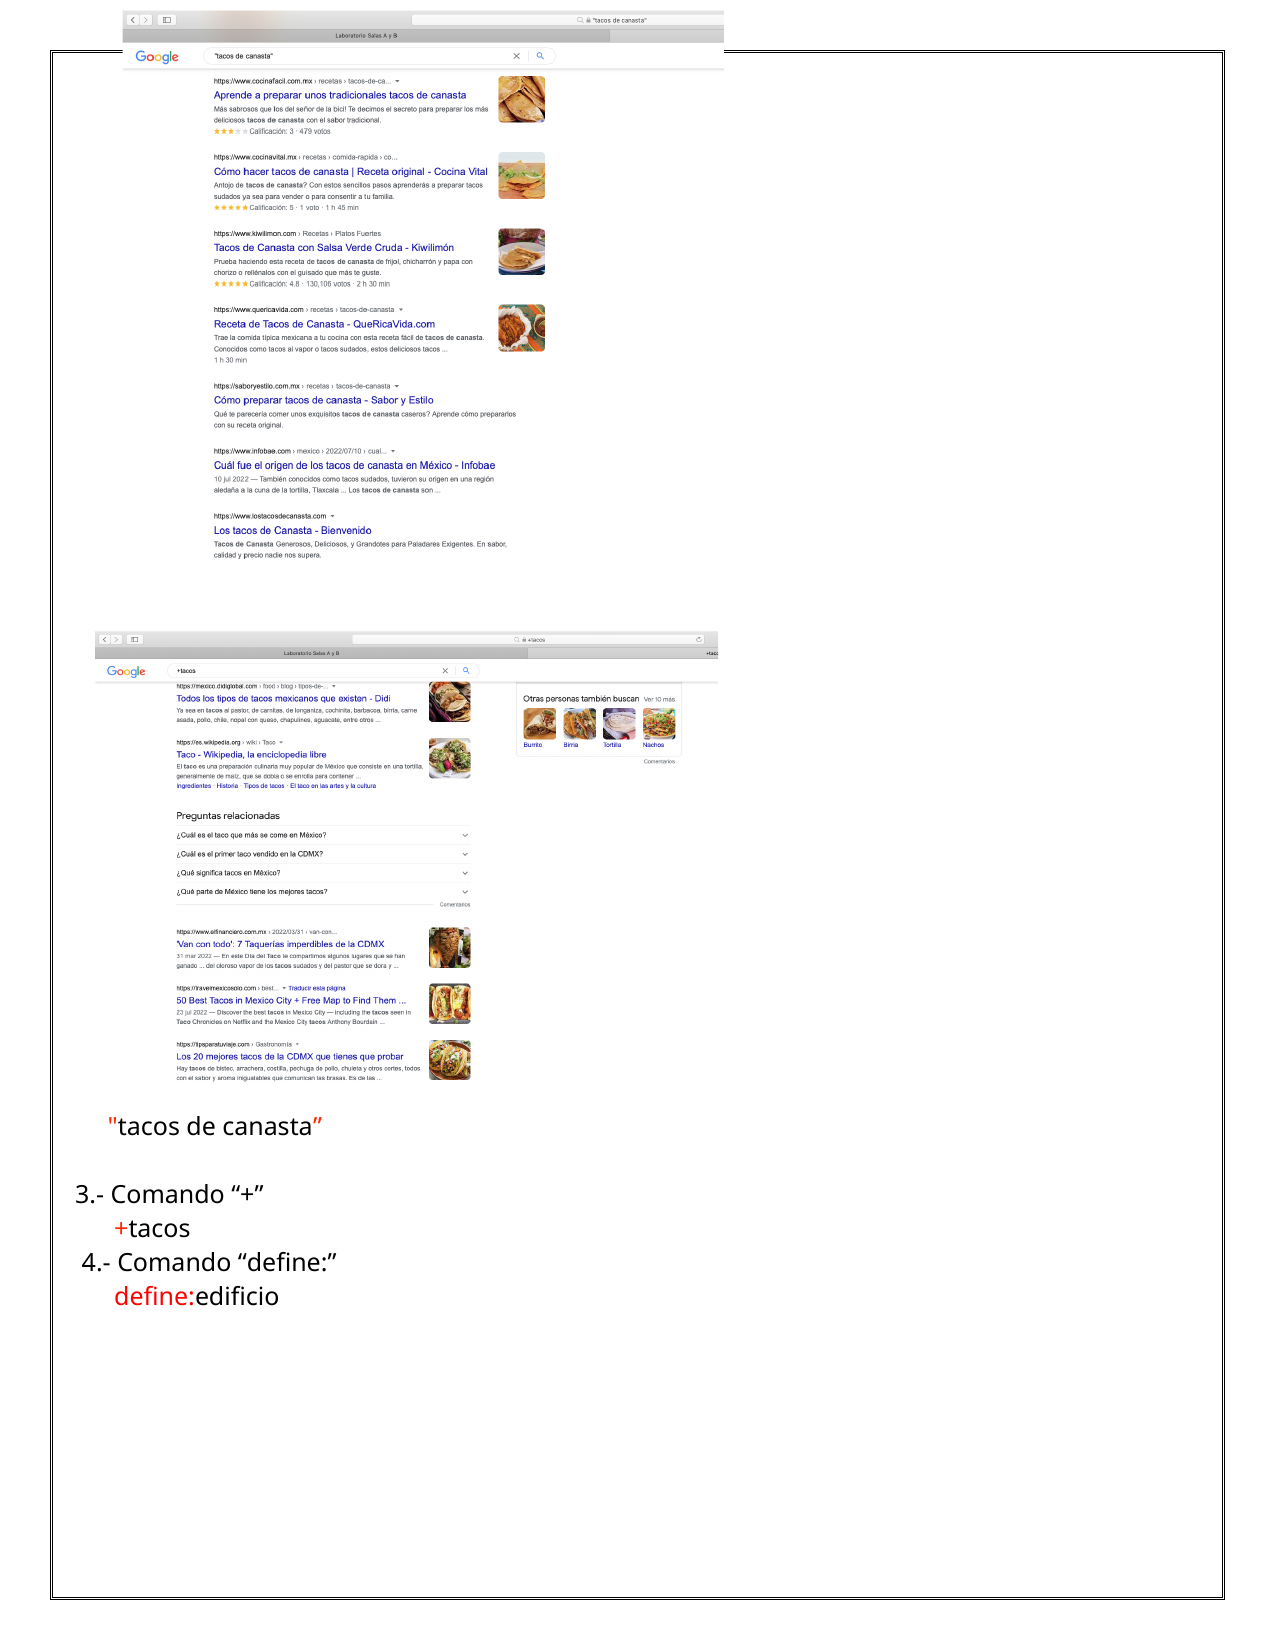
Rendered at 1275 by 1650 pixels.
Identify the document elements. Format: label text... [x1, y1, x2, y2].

picture [122, 10, 724, 559]
text 4.- Comando “define:” define:edificio [75, 1245, 1200, 1313]
text +tacos [75, 1211, 1200, 1245]
text 3.- Comando “+” [75, 1177, 1200, 1211]
picture [95, 631, 719, 1084]
